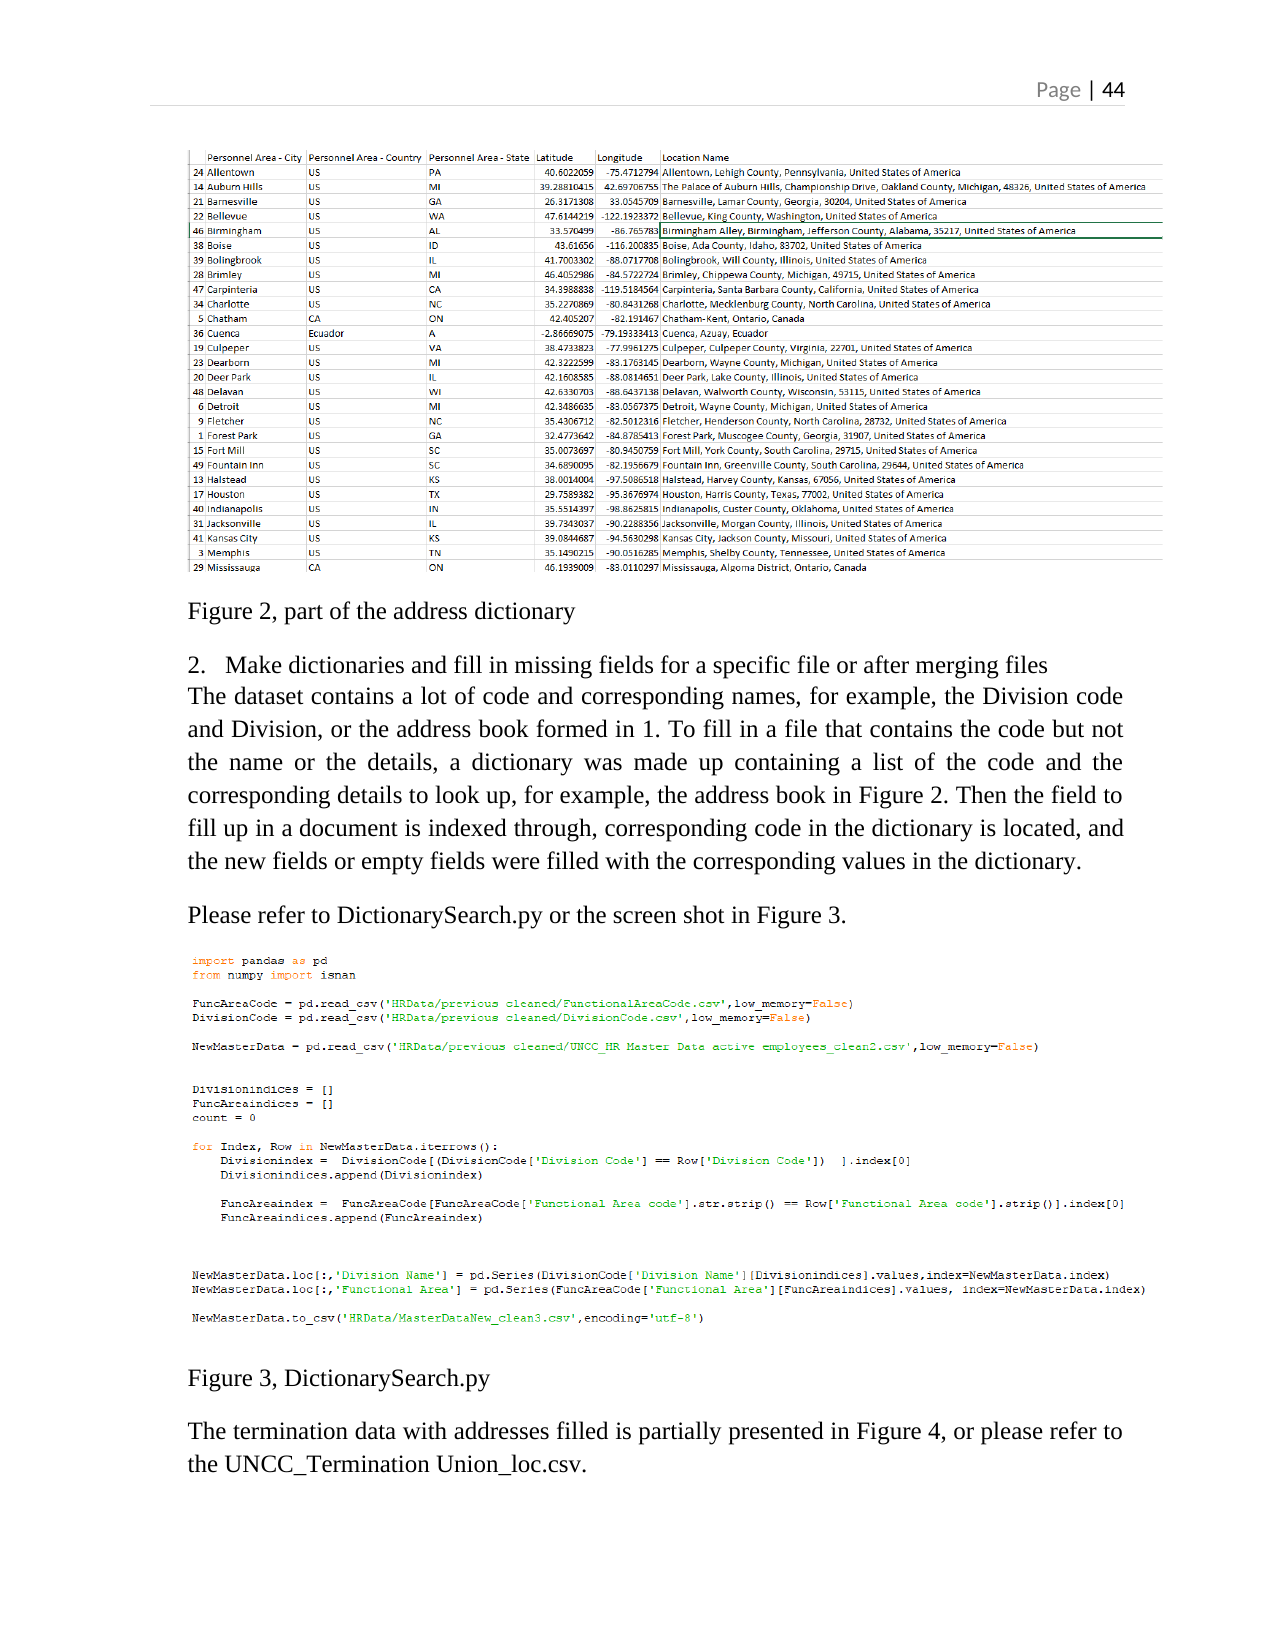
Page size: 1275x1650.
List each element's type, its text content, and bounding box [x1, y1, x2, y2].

text Figure 3, DictionarySearch.py [187, 1363, 1125, 1391]
list Make dictionaries and fill in missing fields for a specific file or after merging files [187, 650, 1125, 679]
text The dataset contains a lot of code and corresponding names, for example, the Division code and Division, or the address book formed in 1. To fill in a file that contains the code but not the name or the details, a dictionary was made up containing a list of the code and the corresponding details to look up, for example, the address book in Figure 2. Then the field to fill up in a document is indexed through, corresponding code in the dictionary is located, and the new fields or empty fields were filled with the corresponding values in the dictionary. [187, 681, 1125, 875]
text Please refer to DictionarySearch.py or the screen shot in Figure 3. [187, 900, 1125, 929]
text Figure 2, part of the address dictionary [187, 596, 1125, 625]
picture [187, 150, 1163, 572]
picture [187, 953, 1163, 1338]
text The termination data with addresses filled is partially presented in Figure 4, or please refer to the UNCC_Termination Union_loc.csv. [187, 1416, 1125, 1478]
